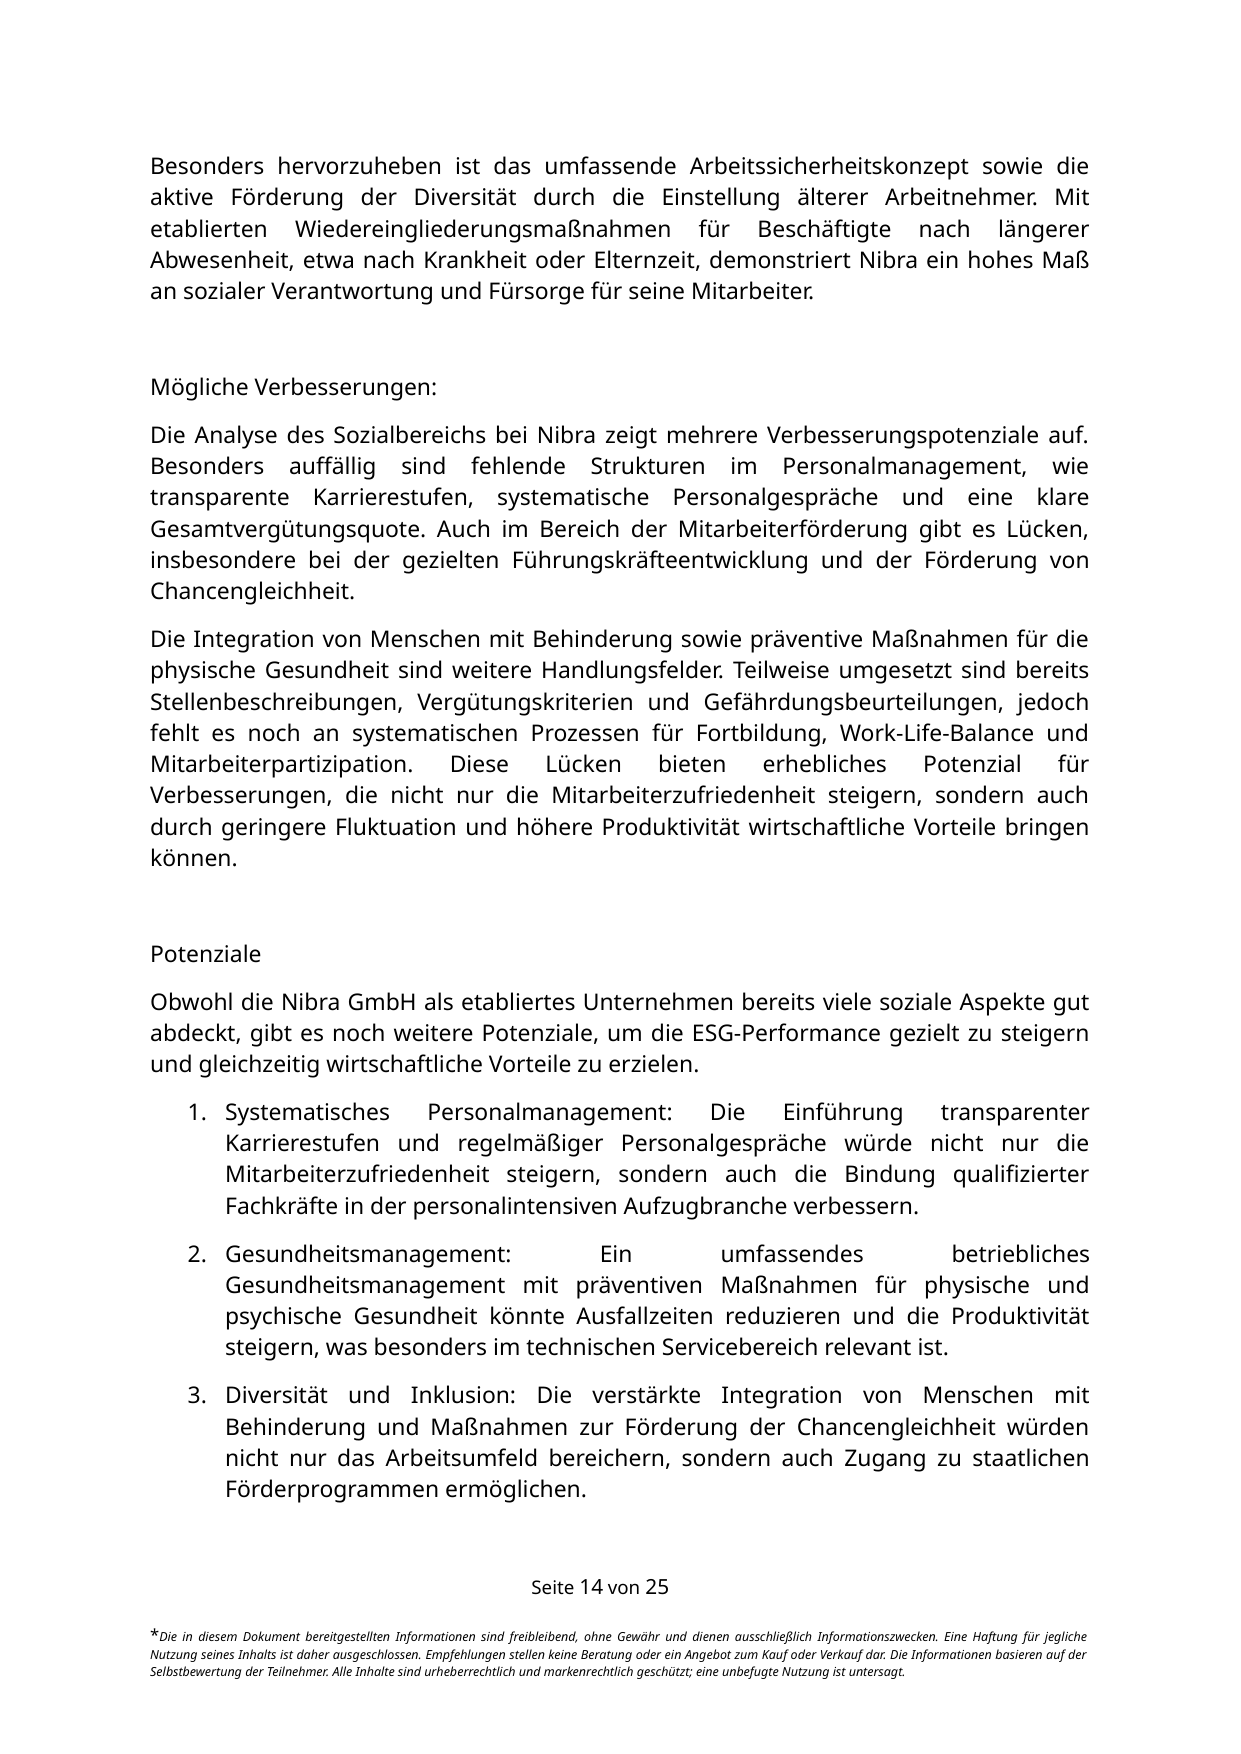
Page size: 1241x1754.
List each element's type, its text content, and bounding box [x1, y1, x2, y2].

list Diversität und Inklusion: Die verstärkte Integration von Menschen mit Behinderung und Maßnahmen zur Förderung der Chancengleichheit würden nicht nur das Arbeitsumfeld bereichern, sondern auch Zugang zu staatlichen Förderprogrammen ermöglichen. [187, 1379, 1090, 1504]
text Die Analyse des Sozialbereichs bei Nibra zeigt mehrere Verbesserungspotenziale auf. Besonders auffällig sind fehlende Strukturen im Personalmanagement, wie transparente Karrierestufen, systematische Personalgespräche und eine klare Gesamtvergütungsquote. Auch im Bereich der Mitarbeiterförderung gibt es Lücken, insbesondere bei der gezielten Führungskräfteentwicklung und der Förderung von Chancengleichheit. [150, 419, 1090, 606]
text Die Integration von Menschen mit Behinderung sowie präventive Maßnahmen für die physische Gesundheit sind weitere Handlungsfelder. Teilweise umgesetzt sind bereits Stellenbeschreibungen, Vergütungskriterien und Gefährdungsbeurteilungen, jedoch fehlt es noch an systematischen Prozessen für Fortbildung, Work-Life-Balance und Mitarbeiterpartizipation. Diese Lücken bieten erhebliches Potenzial für Verbesserungen, die nicht nur die Mitarbeiterzufriedenheit steigern, sondern auch durch geringere Fluktuation und höhere Produktivität wirtschaftliche Vorteile bringen können. [150, 623, 1090, 873]
text Mögliche Verbesserungen: [150, 371, 1090, 402]
text Potenziale [150, 937, 1090, 969]
text Obwohl die Nibra GmbH als etabliertes Unternehmen bereits viele soziale Aspekte gut abdeckt, gibt es noch weitere Potenziale, um die ESG-Performance gezielt zu steigern und gleichzeitig wirtschaftliche Vorteile zu erzielen. [150, 985, 1090, 1079]
list Gesundheitsmanagement: Ein umfassendes betriebliches Gesundheitsmanagement mit präventiven Maßnahmen für physische und psychische Gesundheit könnte Ausfallzeiten reduzieren und die Produktivität steigern, was besonders im technischen Servicebereich relevant ist. [187, 1237, 1090, 1362]
text Besonders hervorzuheben ist das umfassende Arbeitssicherheitskonzept sowie die aktive Förderung der Diversität durch die Einstellung älterer Arbeitnehmer. Mit etablierten Wiedereingliederungsmaßnahmen für Beschäftigte nach längerer Abwesenheit, etwa nach Krankheit oder Elternzeit, demonstriert Nibra ein hohes Maß an sozialer Verantwortung und Fürsorge für seine Mitarbeiter. [150, 150, 1090, 306]
list Systematisches Personalmanagement: Die Einführung transparenter Karrierestufen und regelmäßiger Personalgespräche würde nicht nur die Mitarbeiterzufriedenheit steigern, sondern auch die Bindung qualifizierter Fachkräfte in der personalintensiven Aufzugbranche verbessern. [187, 1096, 1090, 1221]
